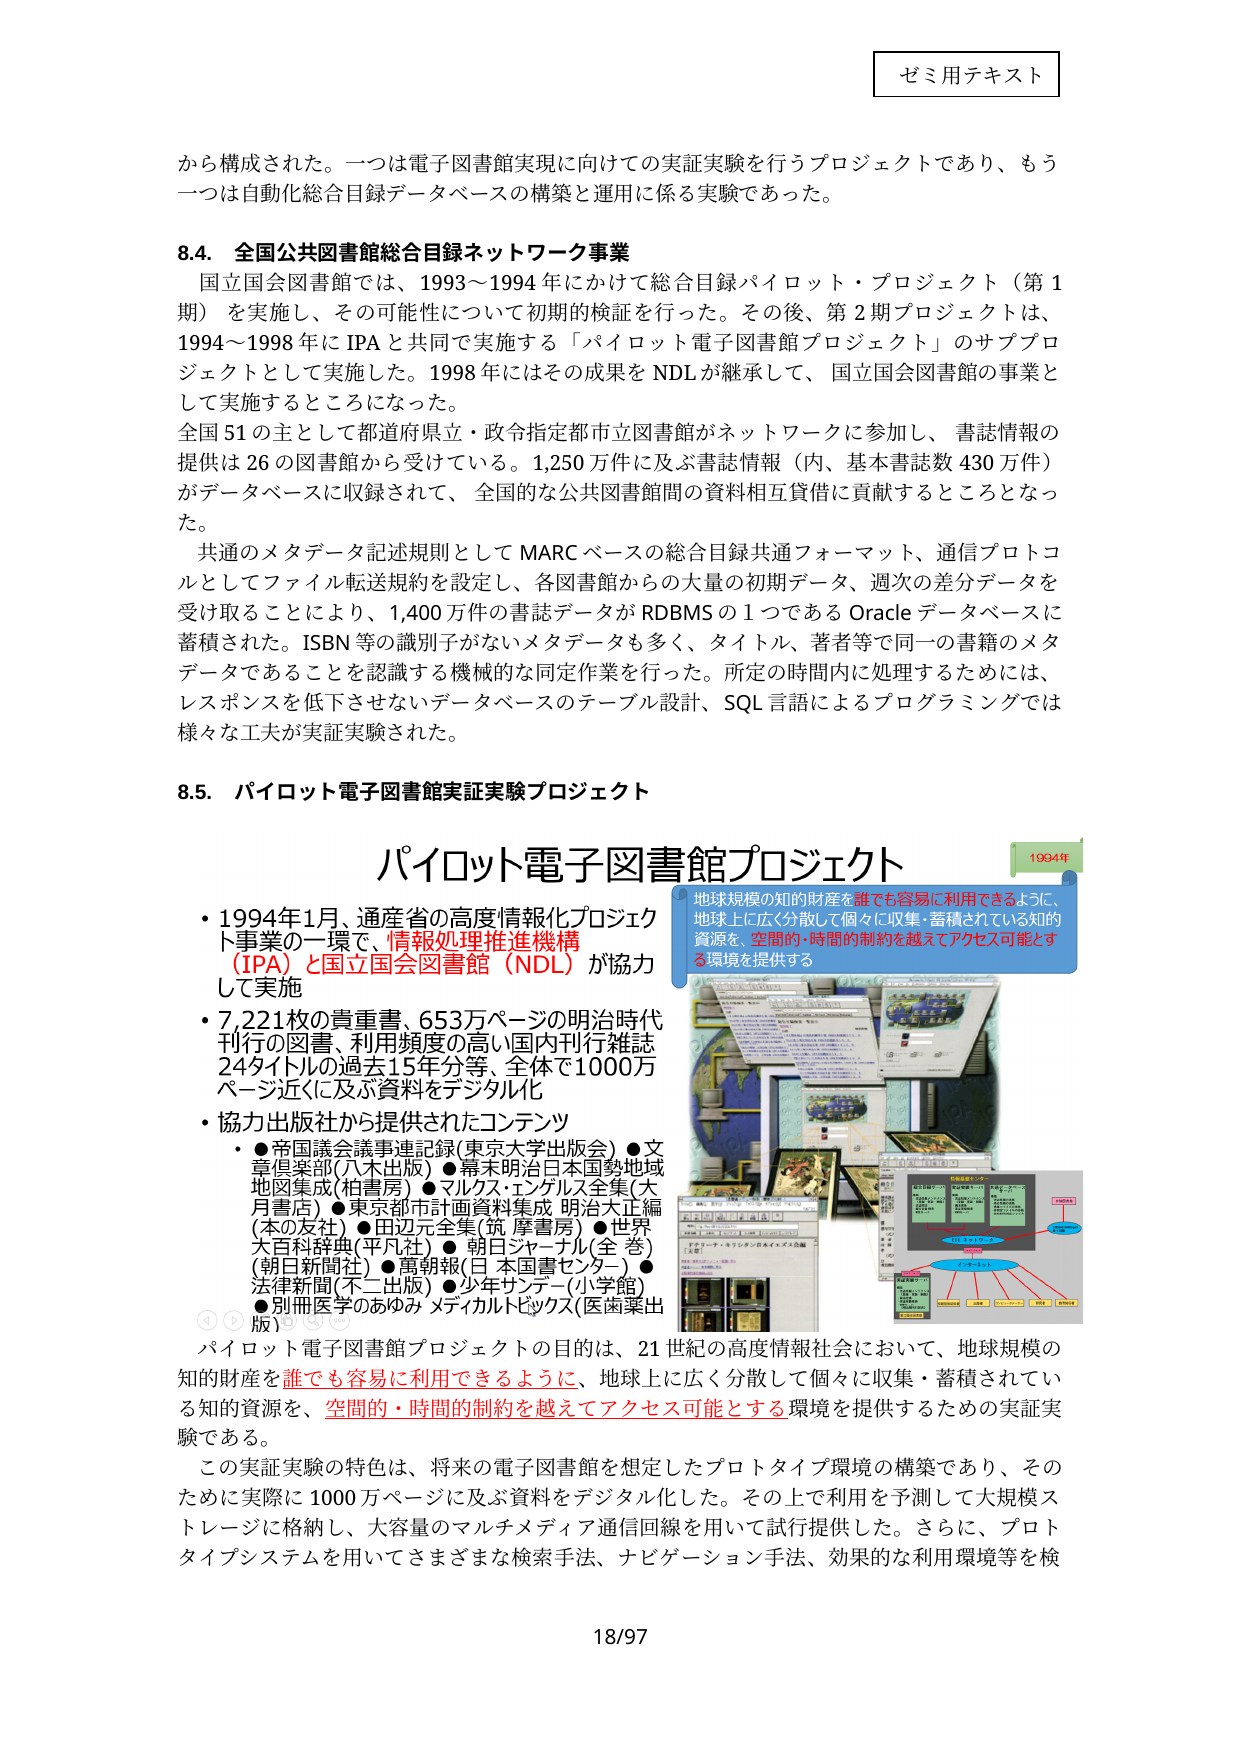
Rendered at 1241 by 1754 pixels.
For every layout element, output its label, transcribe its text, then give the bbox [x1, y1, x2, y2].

text 全国51の主として都道府県立・政令指定都市立図書館がネットワークに参加し、 書誌情報の提供は26の図書館から受けている。1,250万件に及ぶ書誌情報（内、基本書誌数430万件） がデータベースに収録されて、 全国的な公共図書館間の資料相互貸借に貢献するところとなった。 [177, 416, 1063, 536]
subtitle パイロット電子図書館実証実験プロジェクト [177, 775, 1063, 805]
text 国立国会図書館では、1993〜1994年にかけて総合目録パイロット・プロジェクト（第1期） を実施し、その可能性について初期的検証を行った。その後、第2期プロジェクトは、 1994〜1998年にIPAと共同で実施する「パイロット電子図書館プロジェクト」のサププロジェクトとして実施した。1998年にはその成果をNDLが継承して、 国立国会図書館の事業として実施するところになった。 [177, 266, 1063, 416]
text パイロット電子図書館プロジェクトの目的は、21世紀の高度情報社会において、地球規模の知的財産を誰でも容易に利用できるように、地球上に広く分散して個々に収集・蓄積されている知的資源を、空間的・時間的制約を越えてアクセス可能とする環境を提供するための実証実験である。 [177, 1332, 1063, 1452]
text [177, 148, 1063, 207]
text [177, 1452, 1063, 1572]
subtitle 全国公共図書館総合目録ネットワーク事業 [177, 236, 1063, 266]
picture [197, 833, 1084, 1332]
text 共通のメタデータ記述規則としてMARCベースの総合目録共通フォーマット、通信プロトコルとしてファイル転送規約を設定し、各図書館からの大量の初期データ、週次の差分データを受け取ることにより、1,400万件の書誌データがRDBMSの１つであるOracleデータベースに蓄積された。ISBN等の識別子がないメタデータも多く、タイトル、著者等で同一の書籍のメタデータであることを認識する機械的な同定作業を行った。所定の時間内に処理するためには、レスポンスを低下させないデータベースのテーブル設計、SQL言語によるプログラミングでは様々な工夫が実証実験された。 [177, 536, 1063, 747]
